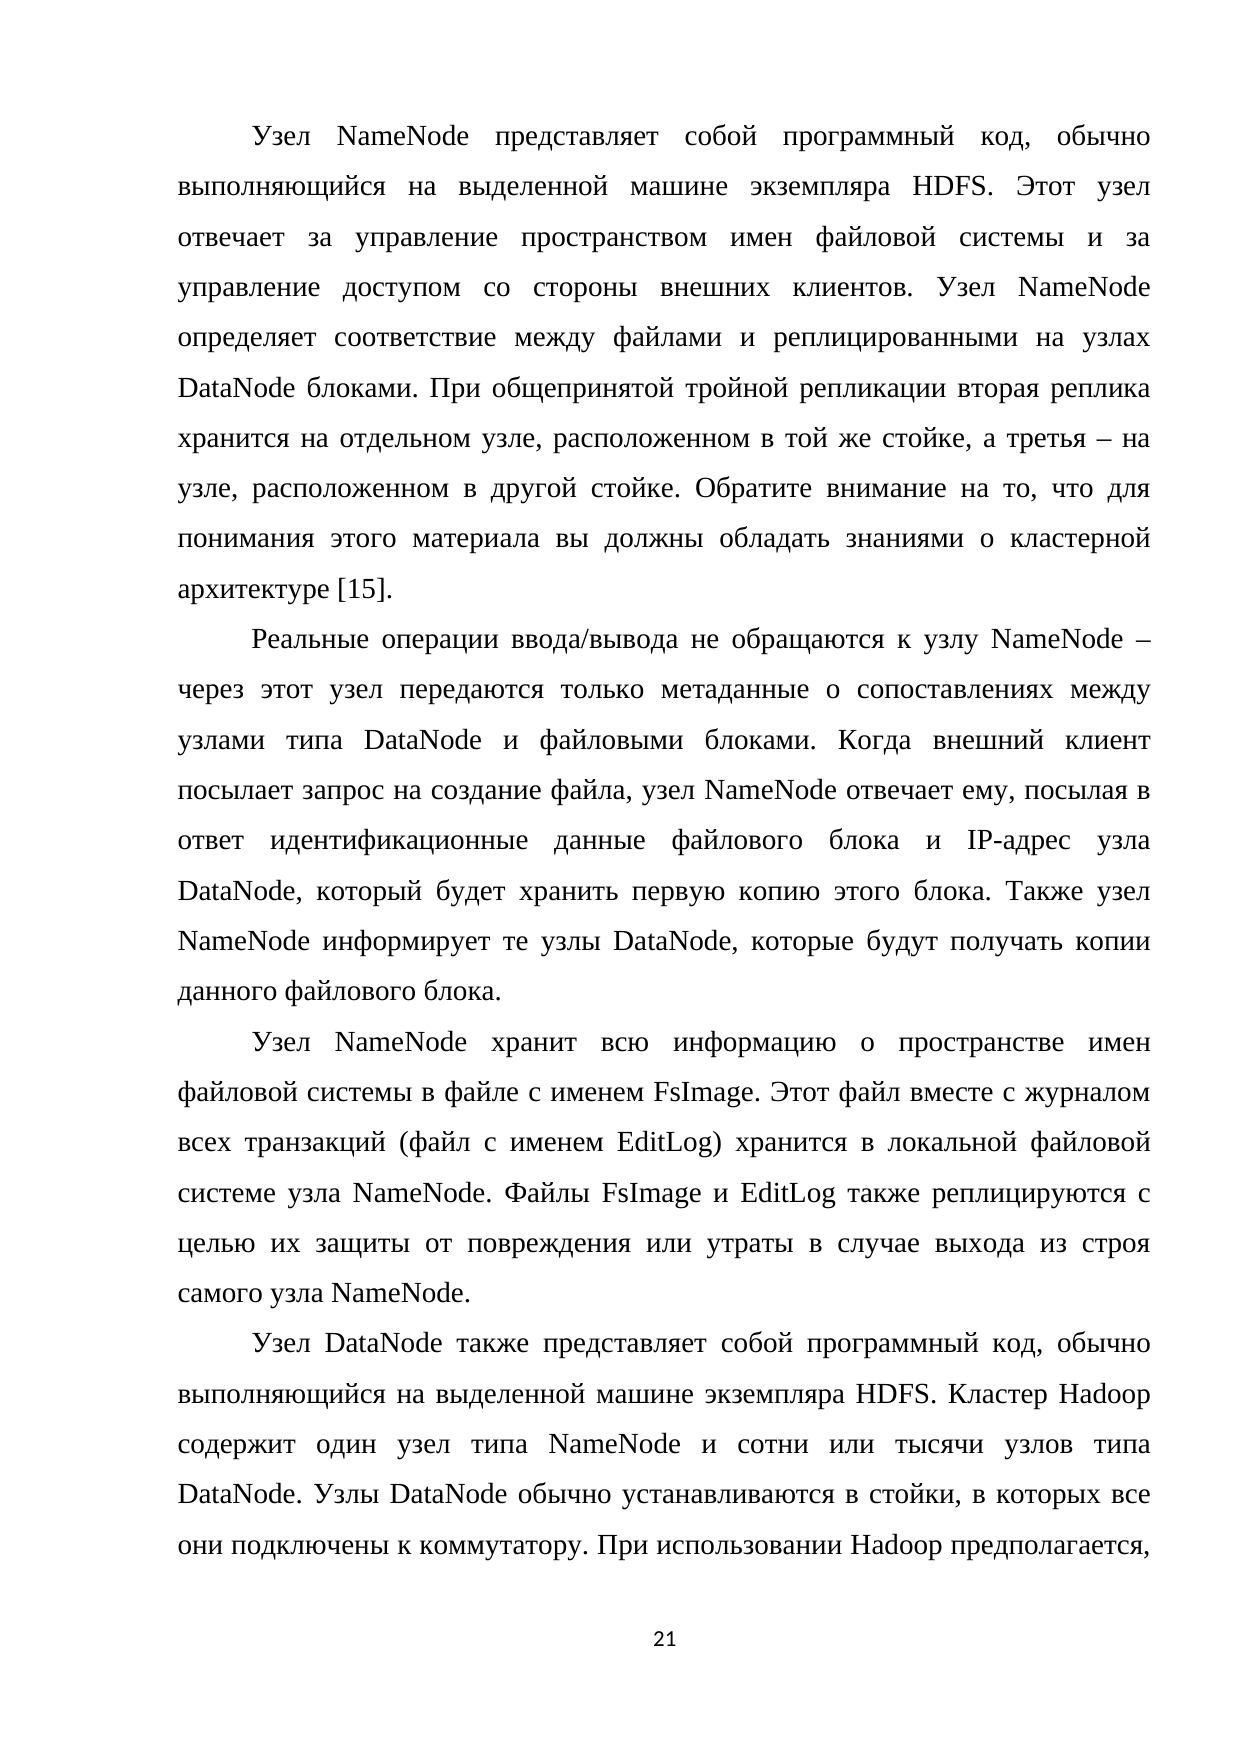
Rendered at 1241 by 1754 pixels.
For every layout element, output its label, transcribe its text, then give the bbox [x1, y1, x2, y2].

text Узел NameNode представляет собой программный код, обычно выполняющийся на выделенной машине экземпляра HDFS. Этот узел отвечает за управление пространством имен файловой системы и за управление доступом со стороны внешних клиентов. Узел NameNode определяет соответствие между файлами и реплицированными на узлах DataNode блоками. При общепринятой тройной репликации вторая реплика хранится на отдельном узле, расположенном в той же стойке, а третья – на узле, расположенном в другой стойке. Обратите внимание на то, что для понимания этого материала вы должны обладать знаниями о кластерной архитектуре [15]. [177, 118, 1152, 604]
text Реальные операции ввода/вывода не обращаются к узлу NameNode – через этот узел передаются только метаданные о сопоставлениях между узлами типа DataNode и файловыми блоками. Когда внешний клиент посылает запрос на создание файла, узел NameNode отвечает ему, посылая в ответ идентификационные данные файлового блока и IP-адрес узла DataNode, который будет хранить первую копию этого блока. Также узел NameNode информирует те узлы DataNode, которые будут получать копии данного файлового блока. [177, 621, 1152, 1007]
text Узел NameNode хранит всю информацию о пространстве имен файловой системы в файле с именем FsImage. Этот файл вместе с журналом всех транзакций (файл с именем EditLog) хранится в локальной файловой системе узла NameNode. Файлы FsImage и EditLog также реплицируются с целью их защиты от повреждения или утраты в случае выхода из строя самого узла NameNode. [177, 1024, 1152, 1309]
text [177, 1326, 1152, 1560]
